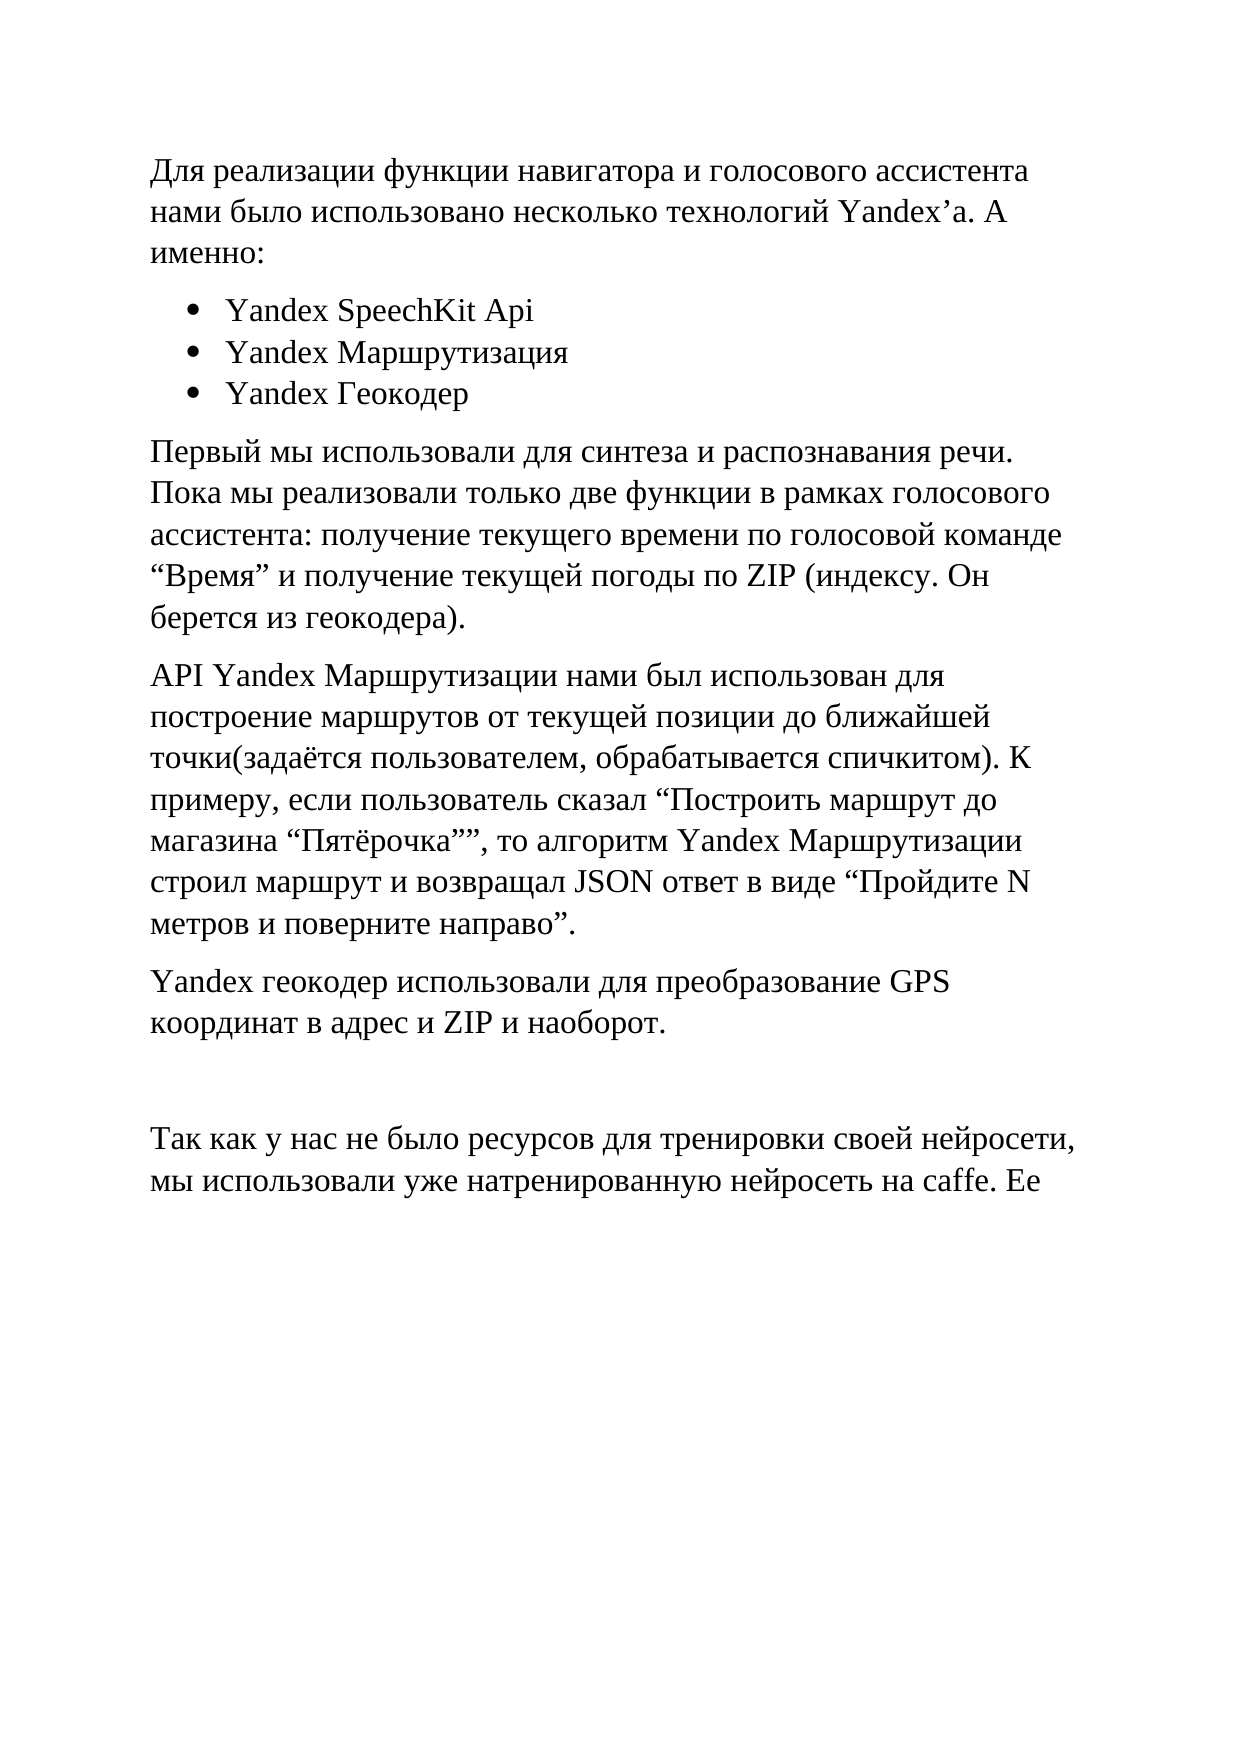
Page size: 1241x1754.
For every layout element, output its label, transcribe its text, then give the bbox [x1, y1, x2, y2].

list Yandex Маршрутизация [187, 332, 1090, 370]
list Yandex SpeechKit Api [187, 291, 1090, 329]
text Yandex геокодер использовали для преобразование GPS координат в адрес и ZIP и наоборот. [150, 961, 1090, 1041]
list Yandex Геокодер [187, 373, 1090, 412]
text Так как у нас не было ресурсов для тренировки своей нейросети, мы использовали уже натренированную нейросеть на caffe. Ее мы импортировали в dnn модуль OpenCV. [150, 1118, 1090, 1198]
text Первый мы использовали для синтеза и распознавания речи. Пока мы реализовали только две функции в рамках голосового ассистента: получение текущего времени по голосовой команде “Время” и получение текущей погоды по ZIP (индексу. Он берется из геокодера). [150, 431, 1090, 635]
text Для реализации функции навигатора и голосового ассистента нами было использовано несколько технологий Yandex’a. А именно: [150, 150, 1090, 271]
text API Yandex Маршрутизации нами был использован для построение маршрутов от текущей позиции до ближайшей точки(задаётся пользователем, обрабатывается спичкитом). К примеру, если пользователь сказал “Построить маршрут до магазина “Пятёрочка””, то алгоритм Yandex Маршрутизации строил маршрут и возвращал JSON ответ в виде “Пройдите N метров и поверните направо”. [150, 655, 1090, 941]
